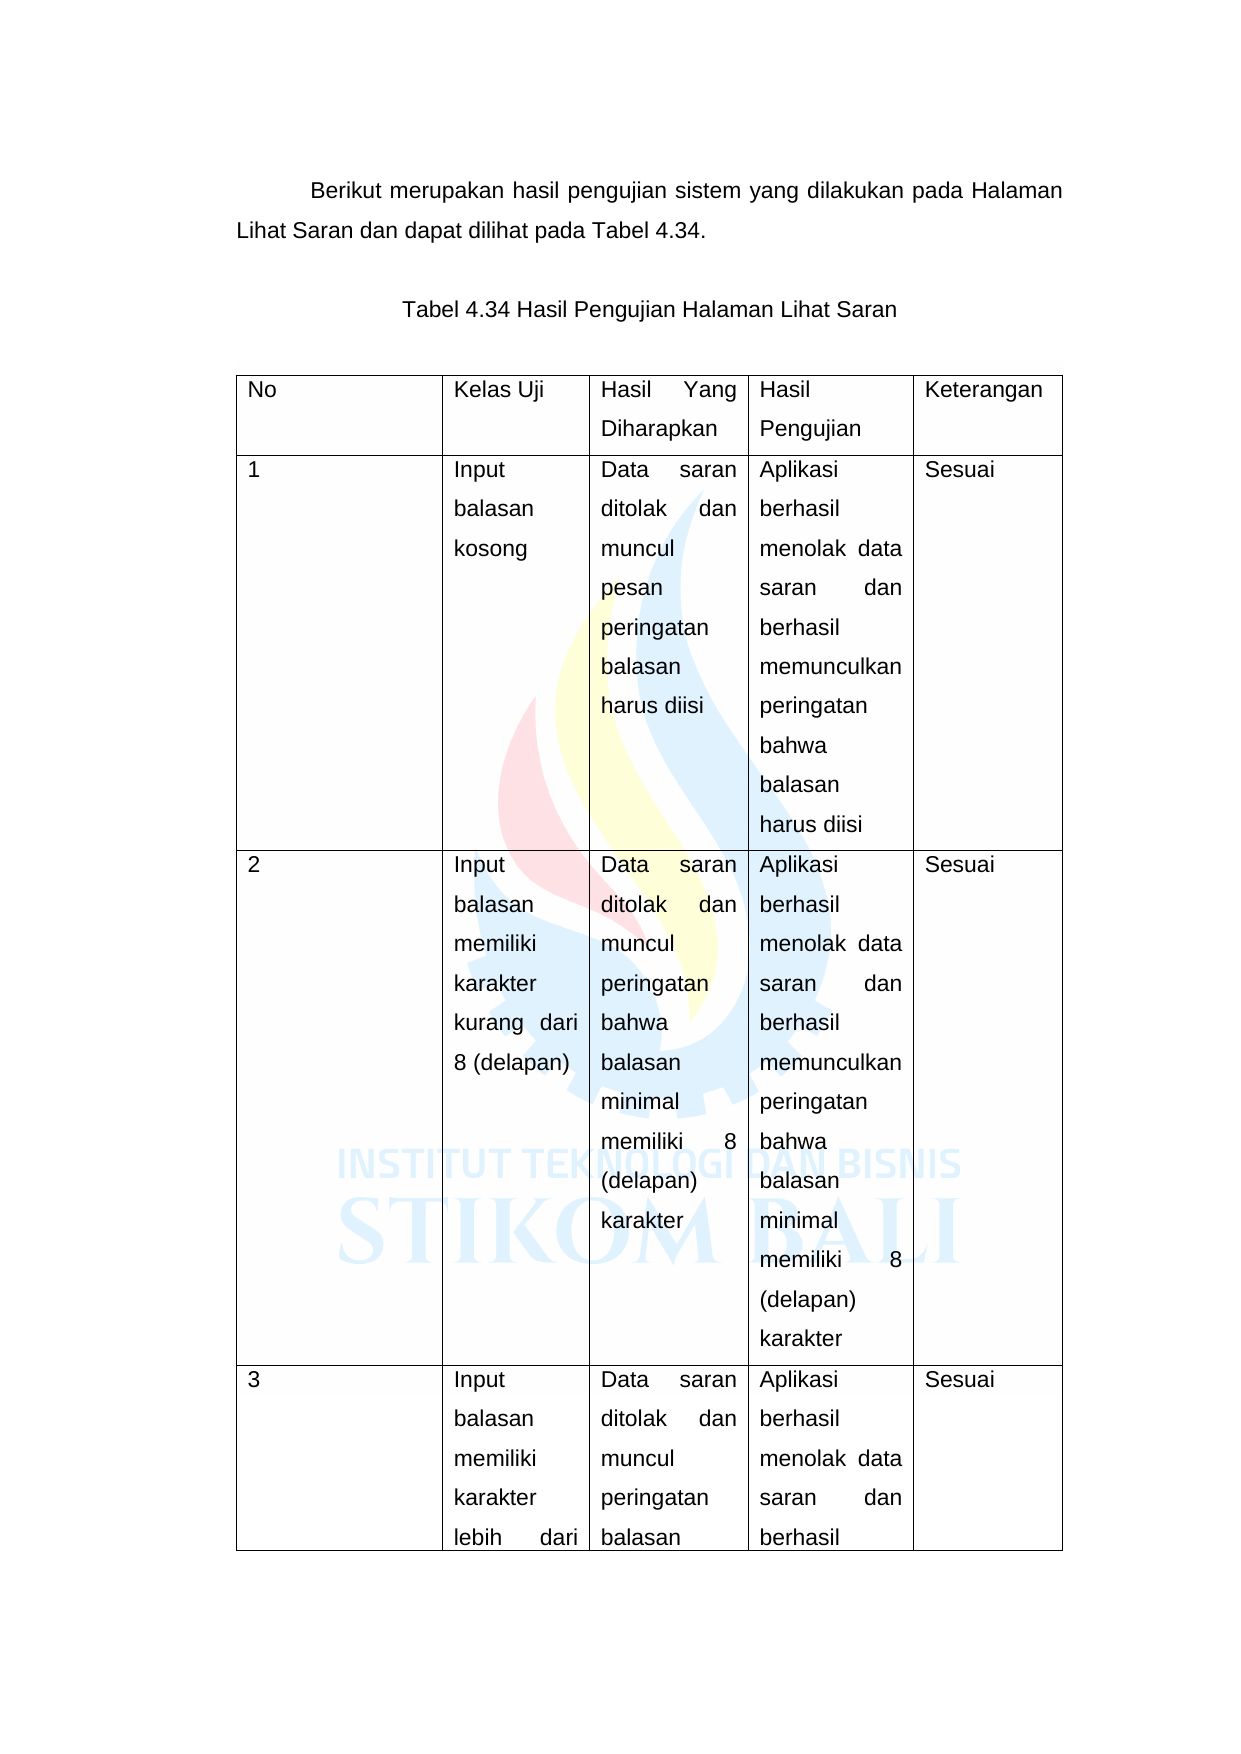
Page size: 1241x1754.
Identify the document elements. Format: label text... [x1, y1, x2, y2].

list Berikut merupakan hasil pengujian sistem yang dilakukan pada Halaman Lihat Saran dan dapat dilihat pada Tabel 4.34. [236, 177, 1063, 243]
table_cell Data saran ditolak dan muncul peringatan balasan maksimal memiliki 3000 (tiga ribu) karakter [590, 1366, 748, 1550]
table_cell 2 [237, 851, 442, 1365]
table_cell Input balasan memiliki karakter kurang dari 8 (delapan) [443, 851, 589, 1365]
table_cell Data saran ditolak dan muncul peringatan bahwa balasan minimal memiliki 8 (delapan) karakter [590, 851, 748, 1365]
text Tabel 4.34 Hasil Pengujian Halaman Lihat Saran [236, 296, 1063, 322]
table_header Hasil Yang Diharapkan [590, 376, 748, 454]
table_header No [237, 376, 442, 454]
table_header Hasil Pengujian [749, 376, 913, 454]
table_cell Aplikasi berhasil menolak data saran dan berhasil memunculkan peringatan bahwa balasan maksimal memiliki 3000 (tiga ribu) karakter [749, 1366, 913, 1550]
table_cell Input balasan kosong [443, 456, 589, 850]
table_cell 1 [237, 456, 442, 850]
table_cell Sesuai [914, 456, 1062, 850]
table_cell Input balasan memiliki karakter lebih dari 3000 (tiga ribu) [443, 1366, 589, 1550]
table_cell Sesuai [914, 1366, 1062, 1550]
table_cell Data saran ditolak dan muncul pesan peringatan balasan harus diisi [590, 456, 748, 850]
table_cell Aplikasi berhasil menolak data saran dan berhasil memunculkan peringatan bahwa balasan minimal memiliki 8 (delapan) karakter [749, 851, 913, 1365]
table_header Kelas Uji [443, 376, 589, 454]
table_cell Sesuai [914, 851, 1062, 1365]
table_header Keterangan [914, 376, 1062, 454]
table_cell 3 [237, 1366, 442, 1550]
table_cell Aplikasi berhasil menolak data saran dan berhasil memunculkan peringatan bahwa balasan harus diisi [749, 456, 913, 850]
